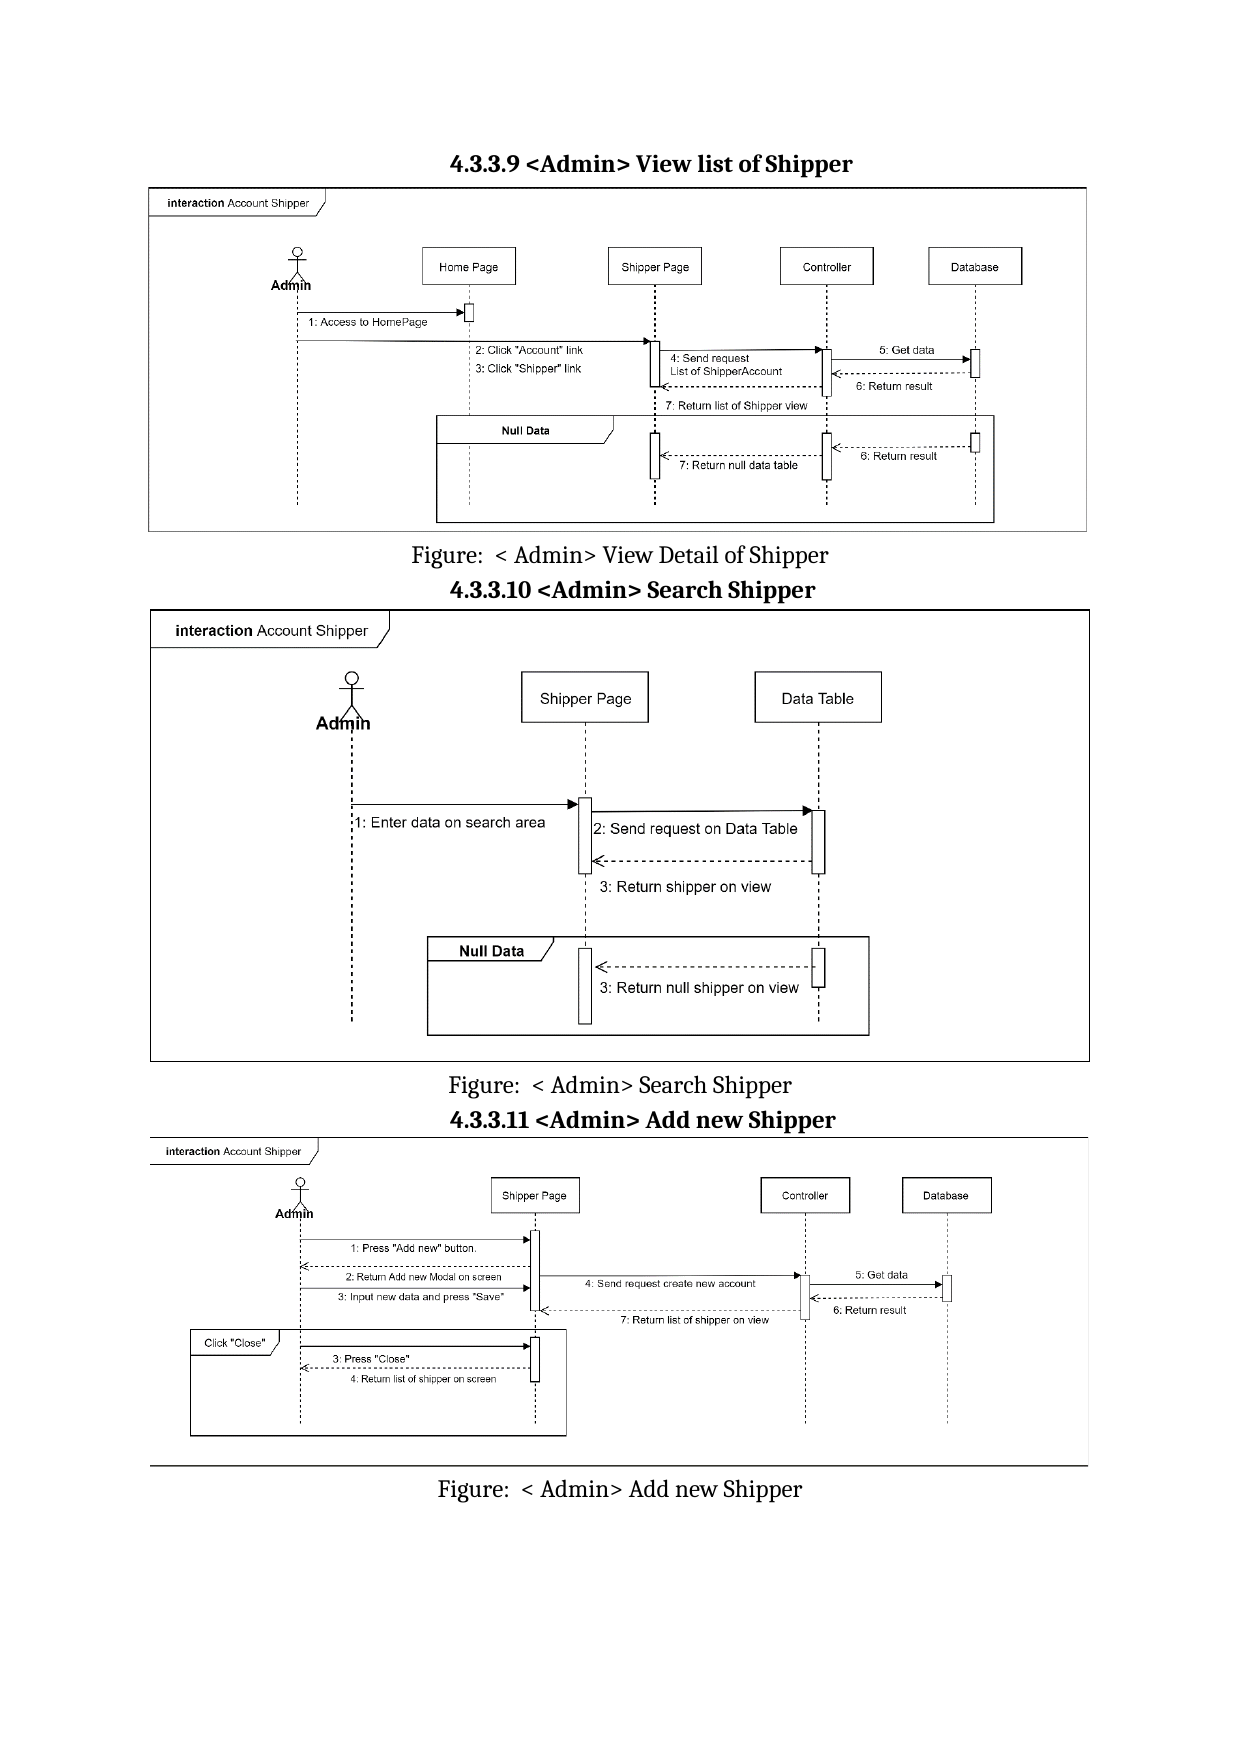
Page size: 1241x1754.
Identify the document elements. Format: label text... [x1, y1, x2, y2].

subtitle 4.3.3.10 <Admin> Search Shipper [375, 576, 1090, 605]
subtitle Figure: < Admin> Search Shipper [150, 1062, 1090, 1099]
picture [150, 1137, 1089, 1467]
subtitle 4.3.3.9 <Admin> View list of Shipper [376, 150, 1090, 179]
picture [150, 609, 1090, 1062]
subtitle 4.3.3.11 <Admin> Add new Shipper [376, 1106, 1090, 1134]
picture [148, 187, 1087, 532]
